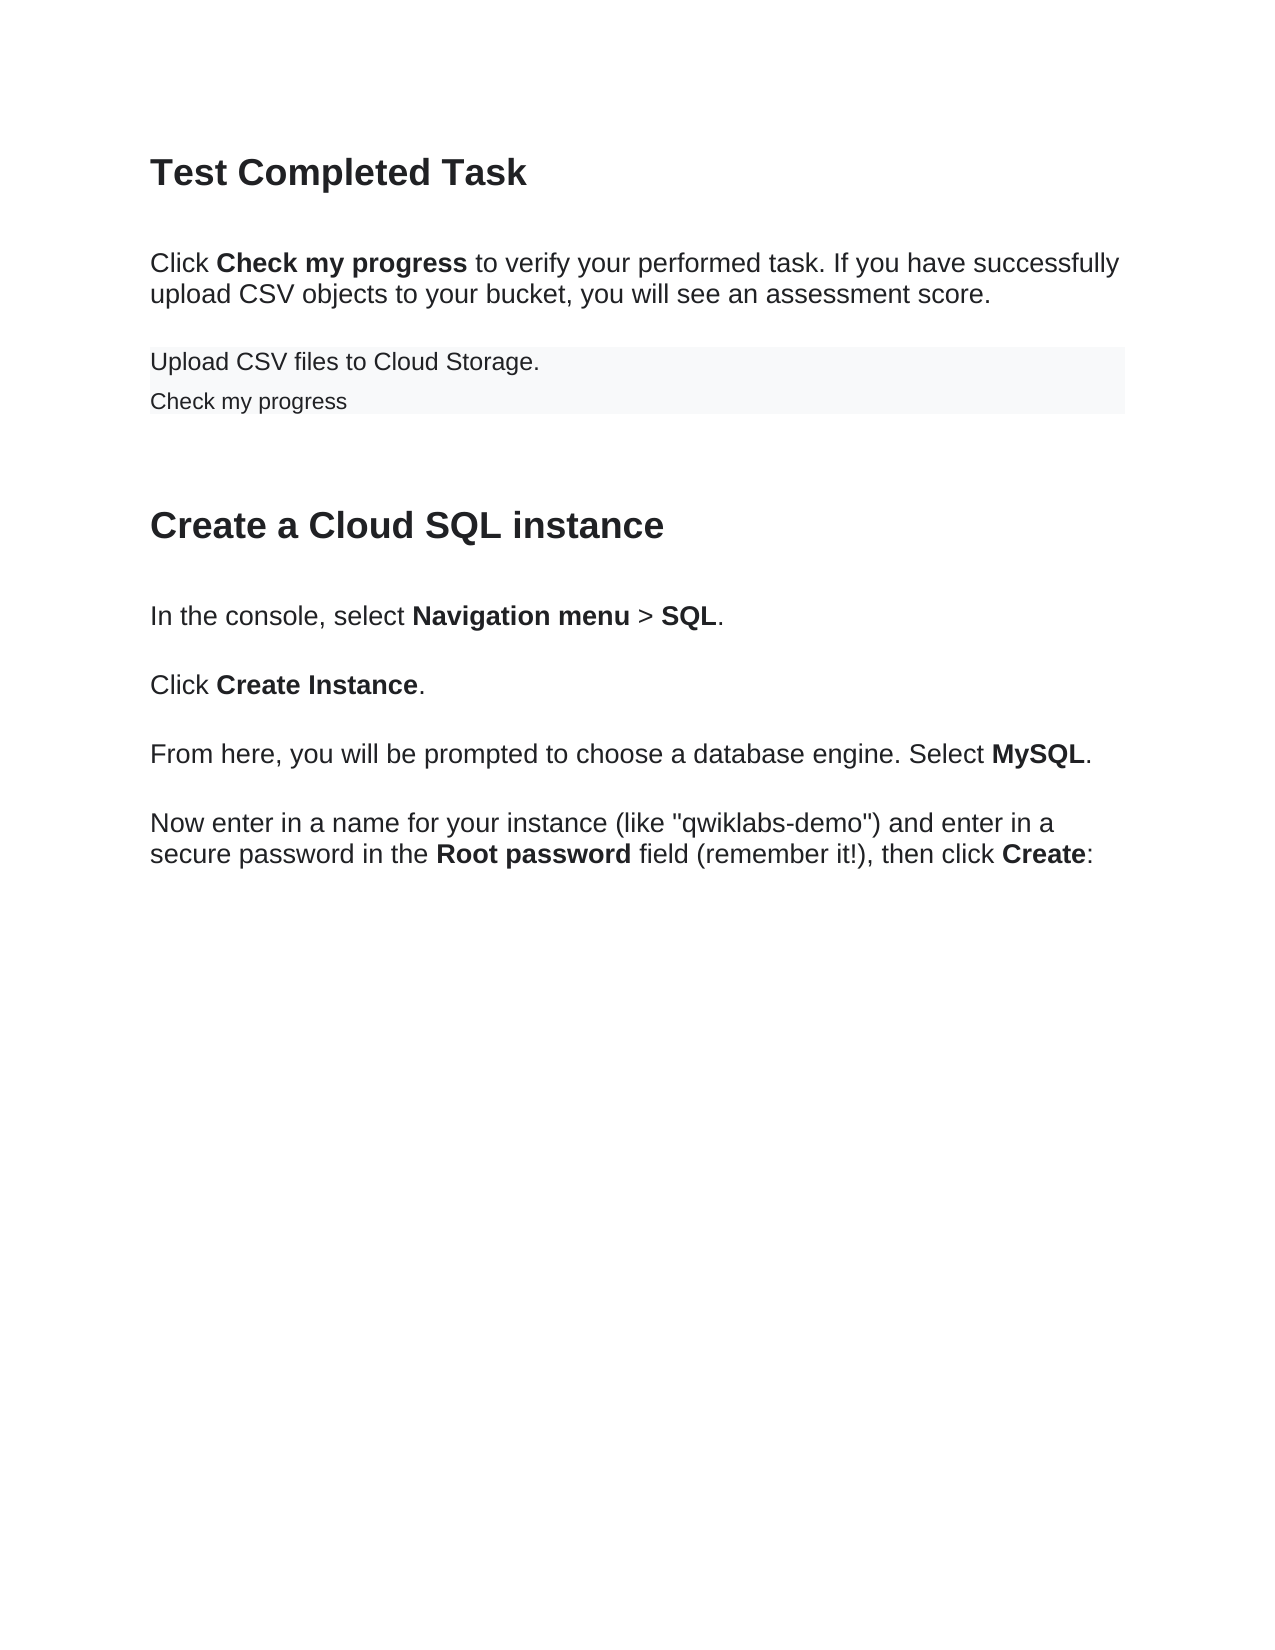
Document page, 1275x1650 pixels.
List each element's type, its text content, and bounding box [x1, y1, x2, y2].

text Click Create Instance. [150, 669, 1125, 700]
text Now enter in a name for your instance (like "qwiklabs-demo") and enter in a secure password in the Root password field (remember it!), then click Create: [150, 807, 1125, 869]
subtitle Test Completed Task [150, 150, 1125, 193]
subtitle Create a Cloud SQL instance [150, 504, 1125, 547]
text From here, you will be prompted to choose a database engine. Select MySQL. [150, 738, 1125, 769]
text Click Check my progress to verify your performed task. If you have successfully upload CSV objects to your bucket, you will see an assessment score. [150, 247, 1125, 309]
text Upload CSV files to Cloud Storage. [150, 347, 1125, 375]
text Check my progress [150, 388, 1125, 414]
text In the console, select Navigation menu > SQL. [150, 600, 1125, 632]
